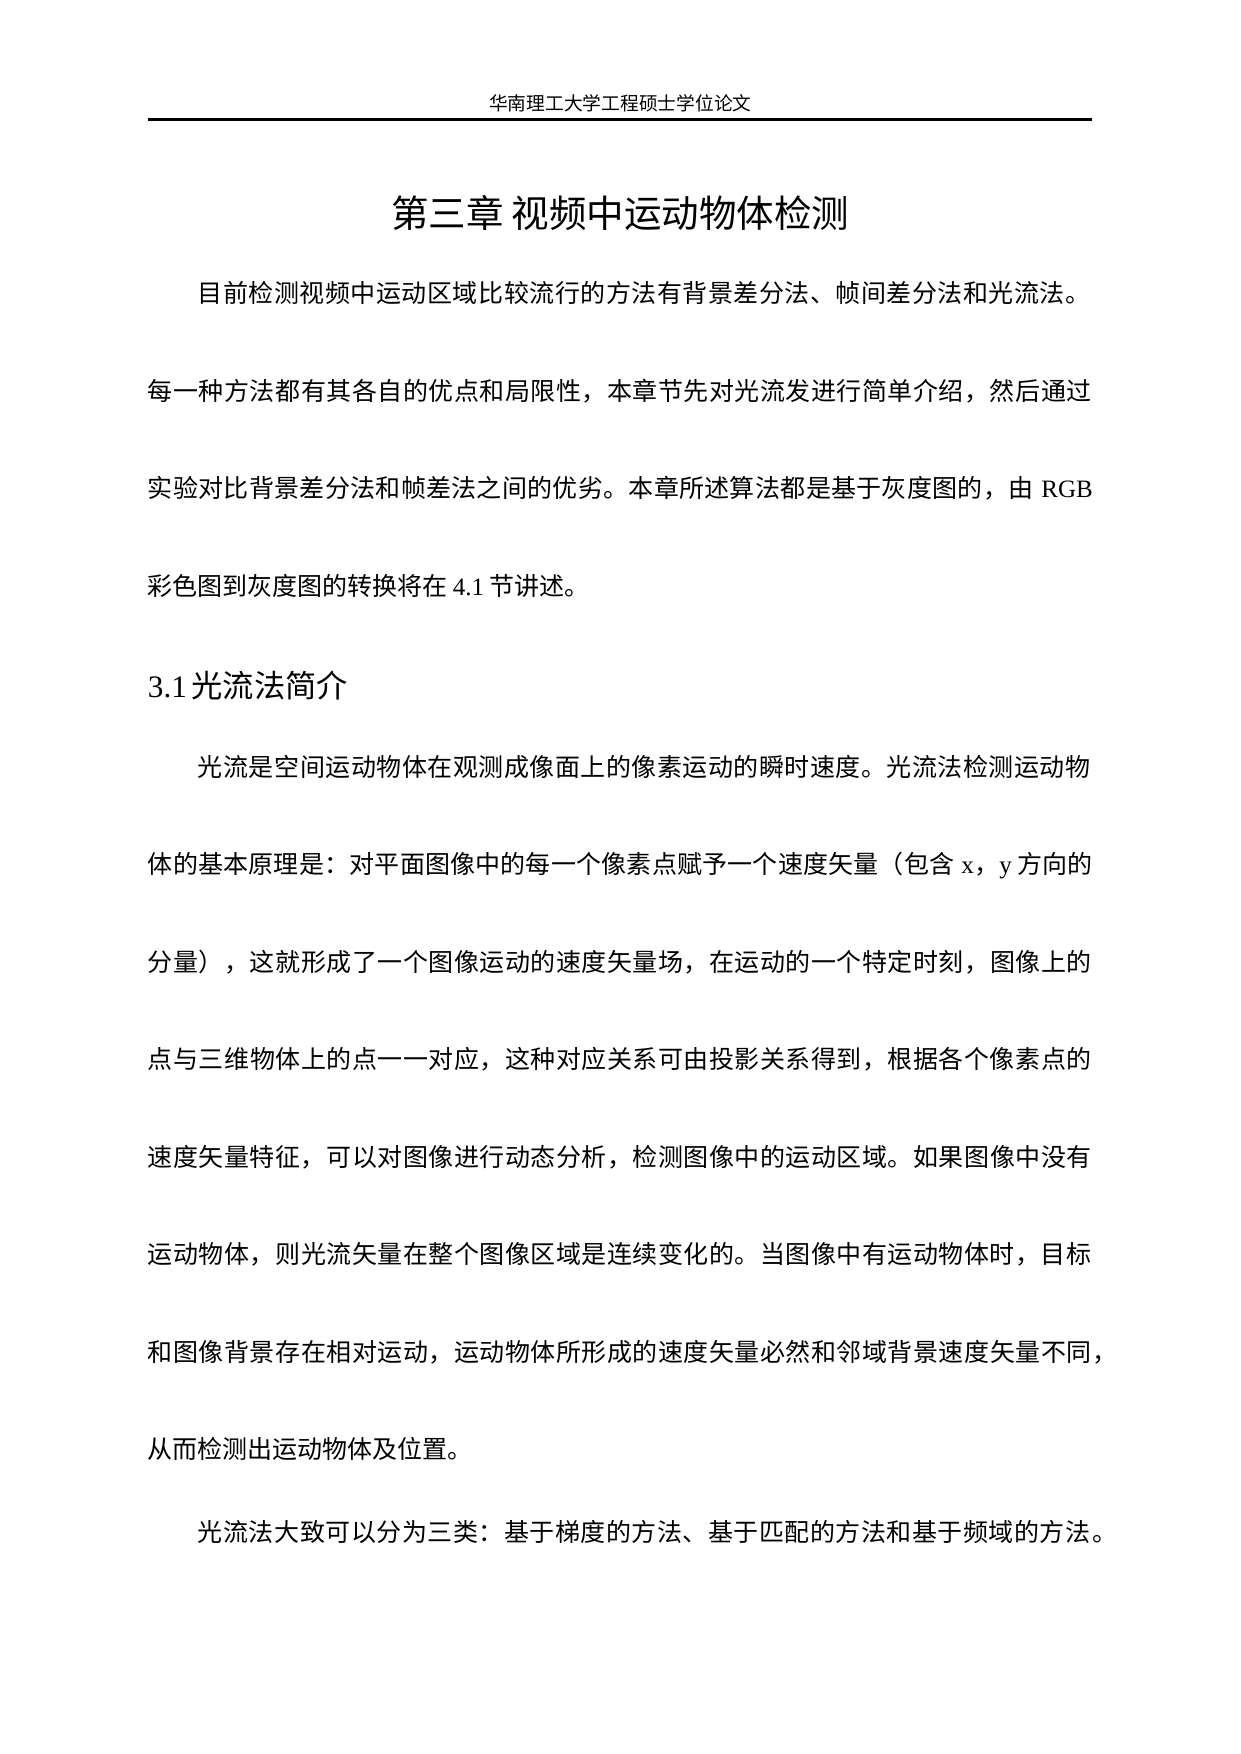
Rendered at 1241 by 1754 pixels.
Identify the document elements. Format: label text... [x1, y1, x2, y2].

list 光流法简介 [148, 651, 1092, 716]
text 目前检测视频中运动区域比较流行的方法有背景差分法、帧间差分法和光流法。每一种方法都有其各自的优点和局限性，本章节先对光流发进行简单介绍，然后通过实验对比背景差分法和帧差法之间的优劣。本章所述算法都是基于灰度图的，由RGB彩色图到灰度图的转换将在4.1节讲述。 [148, 259, 1092, 617]
list 视频中运动物体检测 [148, 178, 1092, 243]
text 光流是空间运动物体在观测成像面上的像素运动的瞬时速度。光流法检测运动物体的基本原理是：对平面图像中的每一个像素点赋予一个速度矢量（包含x，y方向的分量），这就形成了一个图像运动的速度矢量场，在运动的一个特定时刻，图像上的点与三维物体上的点一一对应，这种对应关系可由投影关系得到，根据各个像素点的速度矢量特征，可以对图像进行动态分析，检测图像中的运动区域。如果图像中没有运动物体，则光流矢量在整个图像区域是连续变化的。当图像中有运动物体时，目标和图像背景存在相对运动，运动物体所形成的速度矢量必然和邻域背景速度矢量不同，从而检测出运动物体及位置。 [148, 733, 1092, 1480]
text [148, 1498, 1092, 1563]
